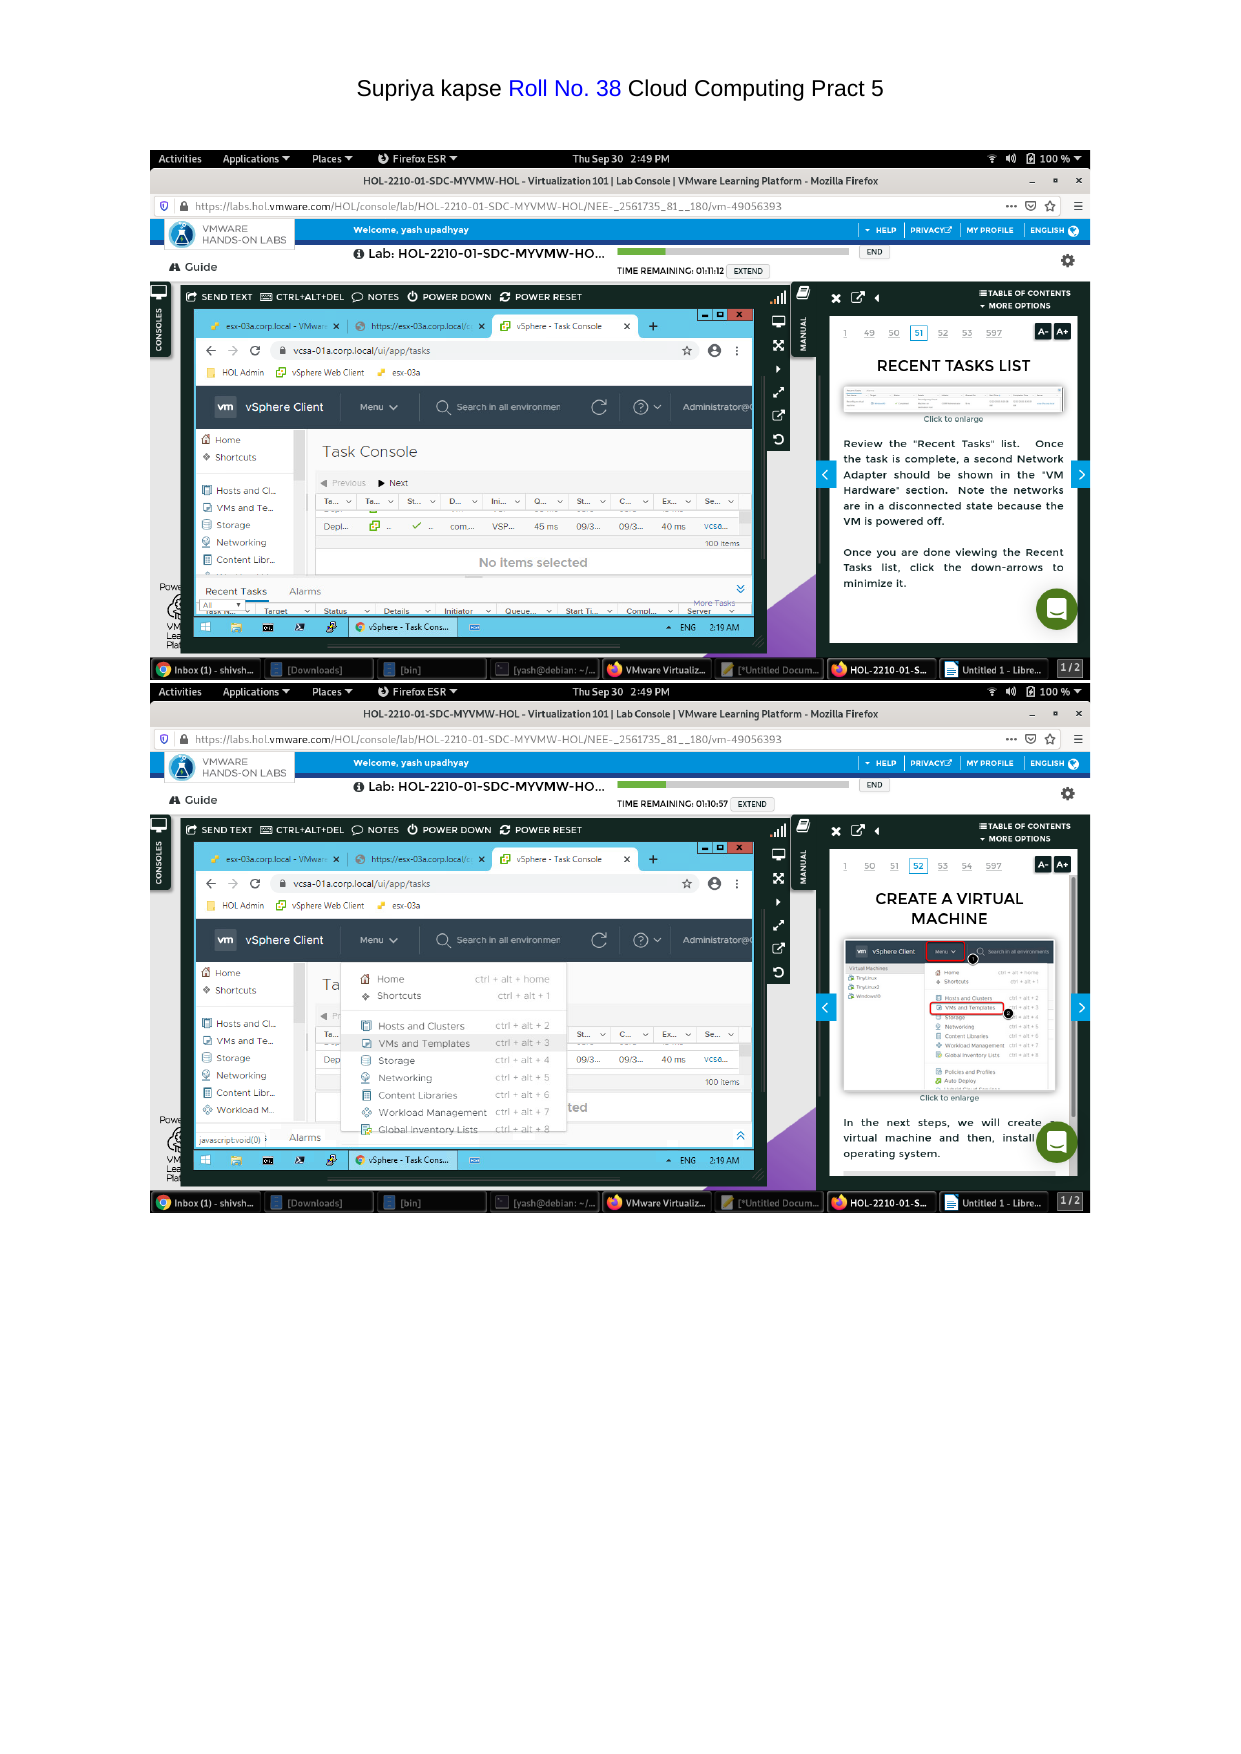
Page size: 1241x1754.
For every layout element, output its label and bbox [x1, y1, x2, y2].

picture [150, 683, 1091, 1213]
picture [1069, 226, 1078, 236]
picture [150, 150, 1091, 680]
picture [1069, 759, 1078, 769]
